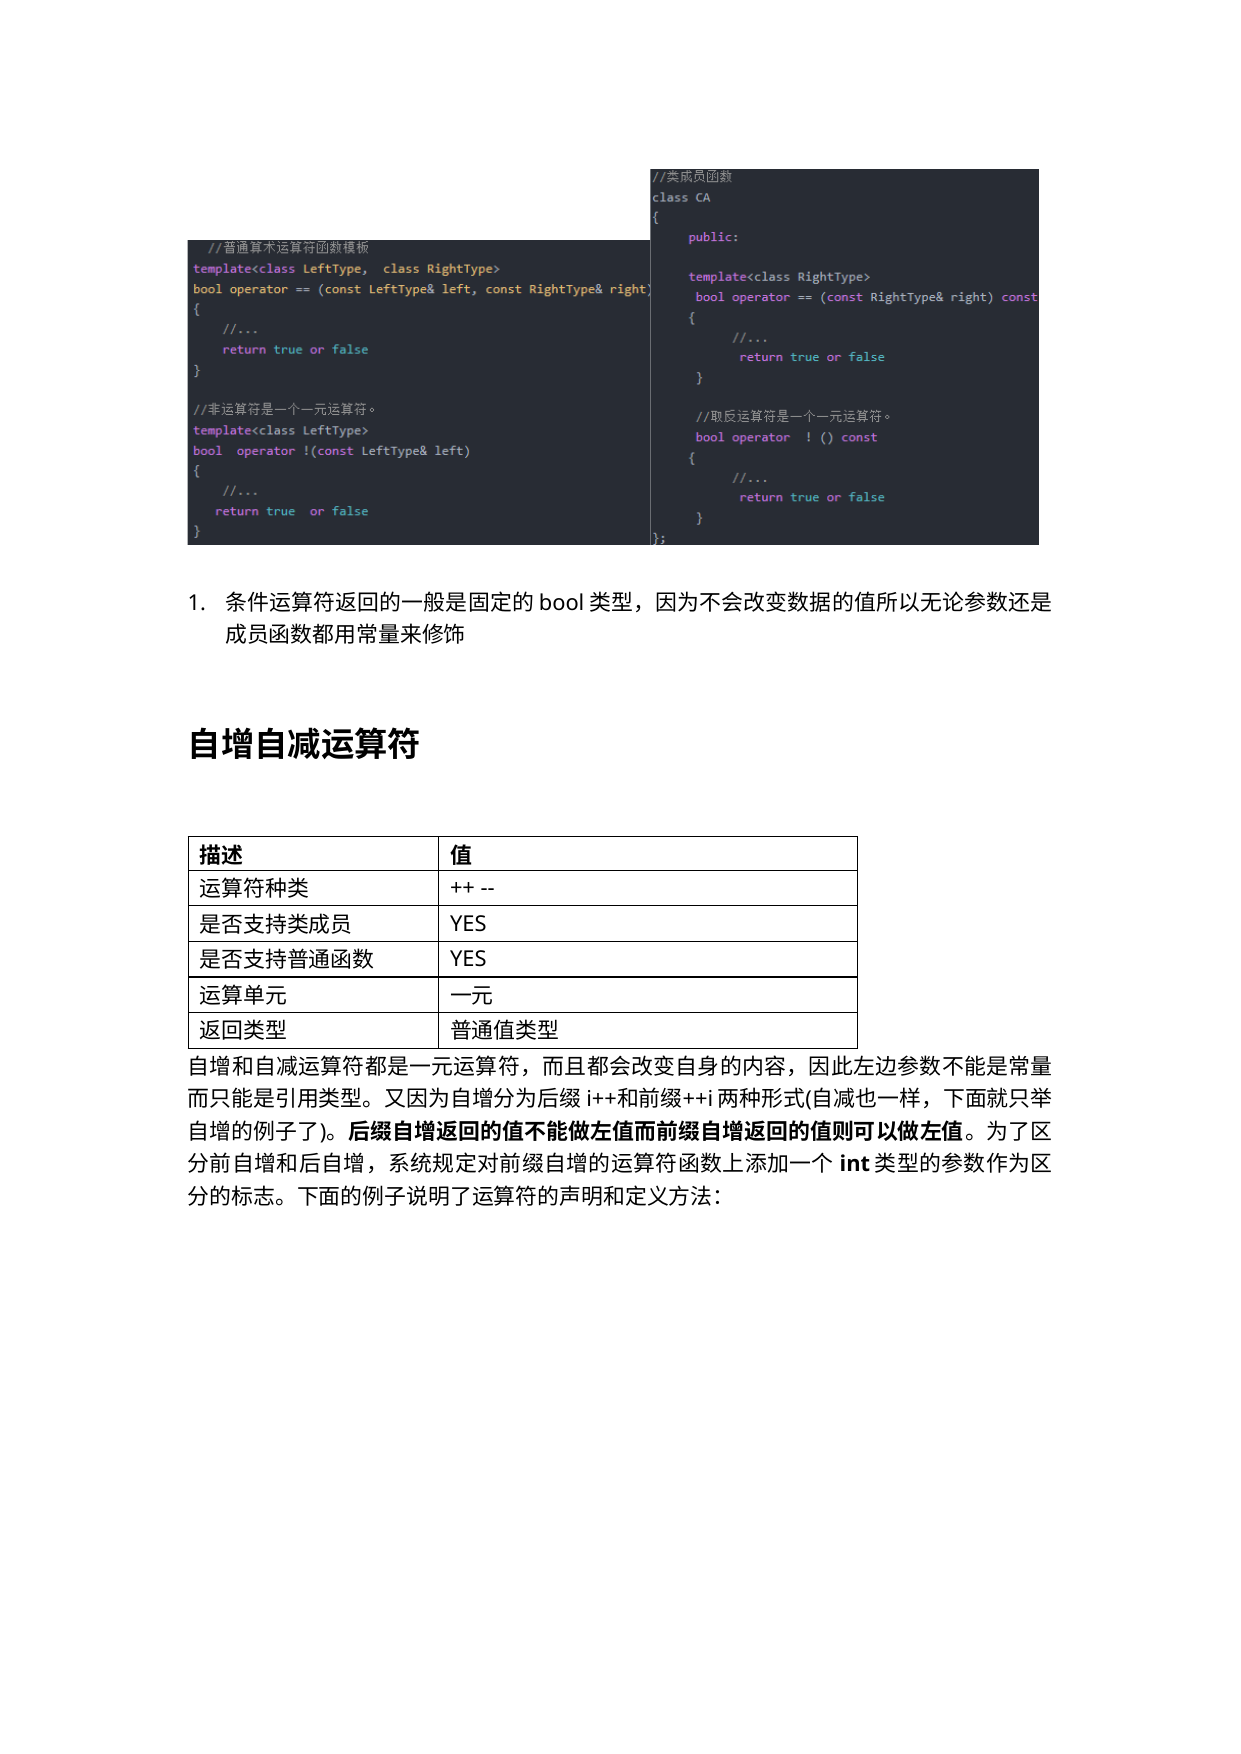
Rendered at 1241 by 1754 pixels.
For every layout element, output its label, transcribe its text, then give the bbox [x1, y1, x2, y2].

table_cell 运算单元 [189, 978, 438, 1012]
subtitle 自增自减运算符 [187, 709, 1053, 774]
table_cell 返回类型 [189, 1013, 438, 1047]
table_cell YES [439, 942, 857, 976]
list 条件运算符返回的一般是固定的bool类型，因为不会改变数据的值所以无论参数还是成员函数都用常量来修饰 [187, 584, 1053, 649]
table_header 描述 [189, 837, 438, 870]
table_cell 是否支持类成员 [189, 906, 438, 941]
picture [187, 169, 1039, 545]
table_header 值 [439, 837, 857, 870]
text 自增和自减运算符都是一元运算符，而且都会改变自身的内容，因此左边参数不能是常量而只能是引用类型。又因为自增分为后缀i++和前缀++i两种形式(自减也一样，下面就只举自增的例子了)。后缀自增返回的值不能做左值而前缀自增返回的值则可以做左值。为了区分前自增和后自增，系统规定对前缀自增的运算符函数上添加一个int类型的参数作为区分的标志。下面的例子说明了运算符的声明和定义方法： [187, 1048, 1053, 1211]
table_cell ++ -- [439, 871, 857, 905]
table_cell 运算符种类 [189, 871, 438, 905]
table_cell 普通值类型 [439, 1013, 857, 1047]
table_cell 是否支持普通函数 [189, 942, 438, 976]
table_cell YES [439, 906, 857, 941]
table_cell 一元 [439, 978, 857, 1012]
